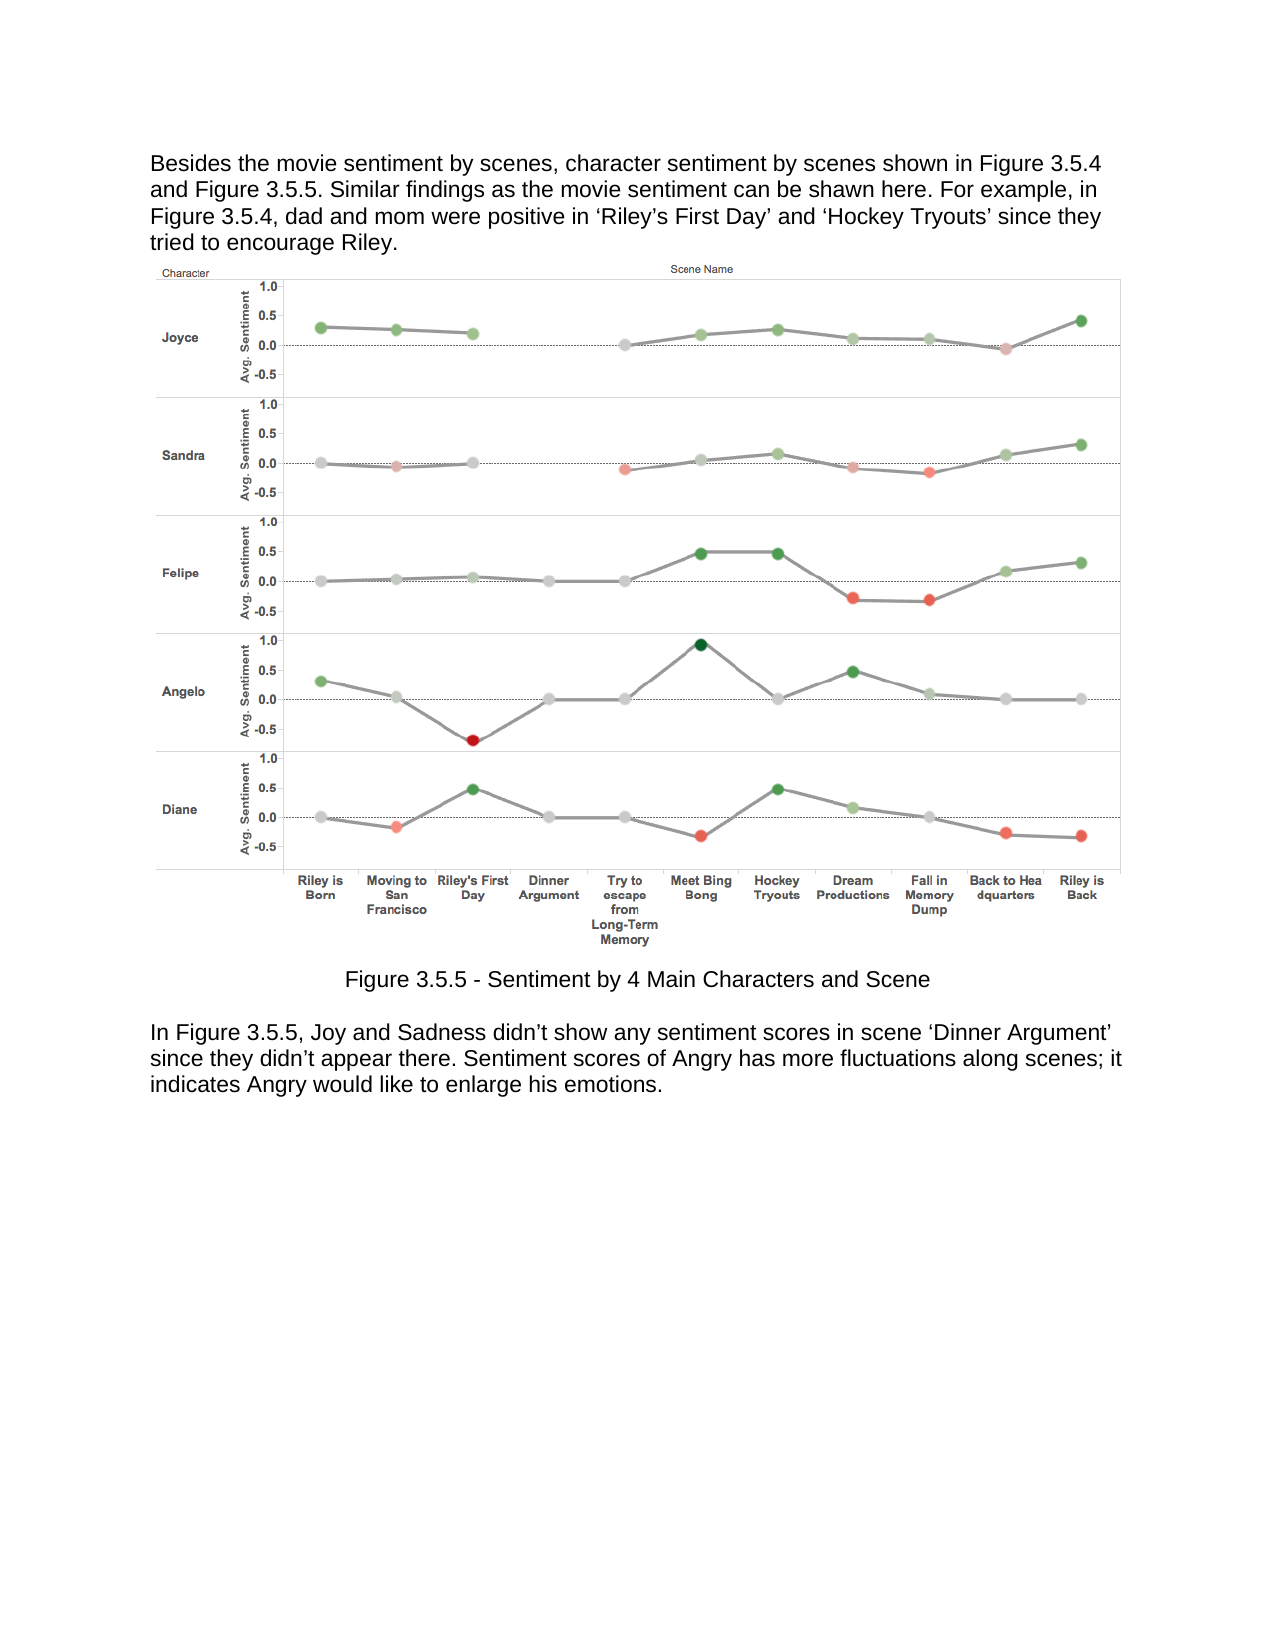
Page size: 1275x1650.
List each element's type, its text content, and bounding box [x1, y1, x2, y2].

text Besides the movie sentiment by scenes, character sentiment by scenes shown in Figure 3.5.4 and Figure 3.5.5. Similar findings as the movie sentiment can be shawn here. For example, in Figure 3.5.4, dad and mom were positive in ‘Riley’s First Day’ and ‘Hockey Tryouts’ since they tried to encourage Riley. [150, 150, 1125, 255]
text Figure 3.5.5 - Sentiment by 4 Main Characters and Scene [150, 966, 1125, 992]
picture [150, 255, 1125, 950]
text In Figure 3.5.5, Joy and Sadness didn’t show any sentiment scores in scene ‘Dinner Argument’ since they didn’t appear there. Sentiment scores of Angry has more fluctuations along scenes; it indicates Angry would like to enlarge his emotions. [150, 1018, 1125, 1098]
